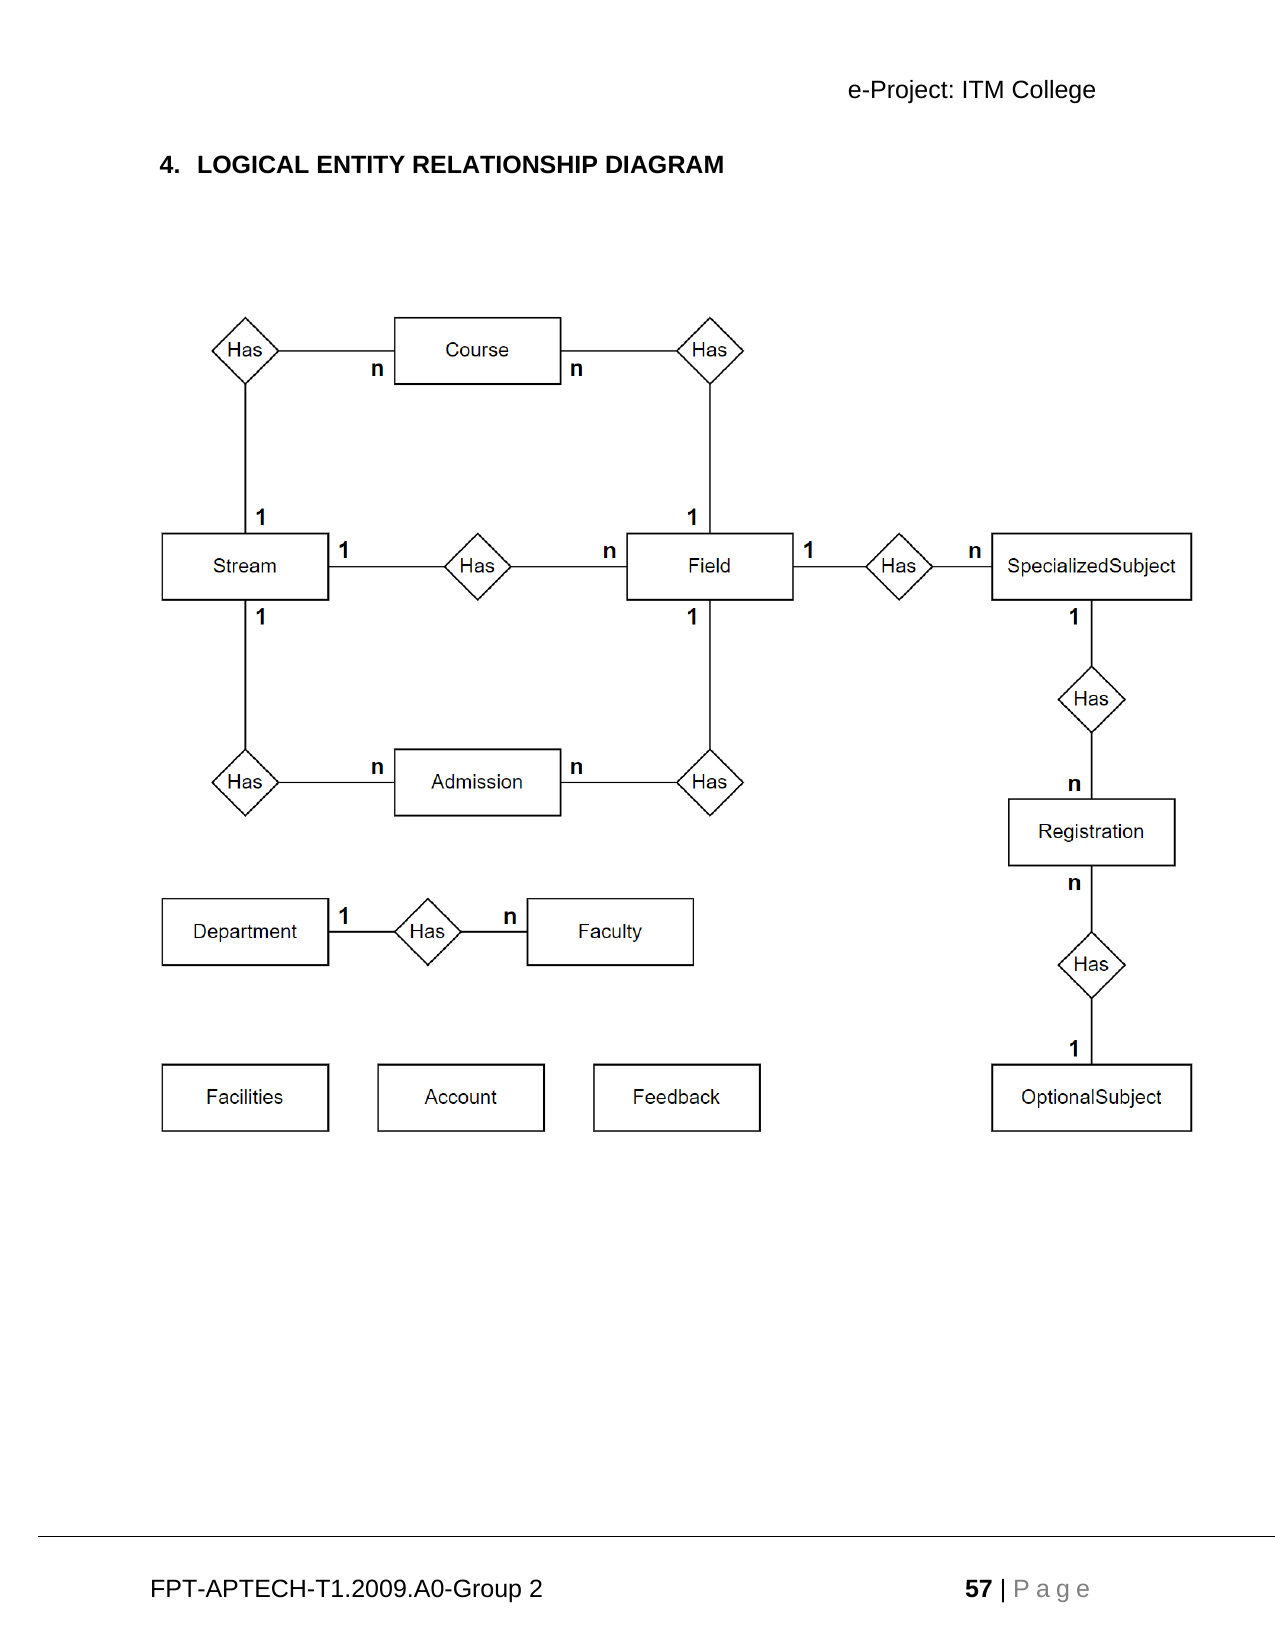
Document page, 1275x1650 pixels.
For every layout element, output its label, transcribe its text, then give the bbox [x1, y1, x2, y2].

subtitle LOGICAL ENTITY RELATIONSHIP DIAGRAM [159, 150, 1125, 179]
picture [150, 286, 1212, 1208]
